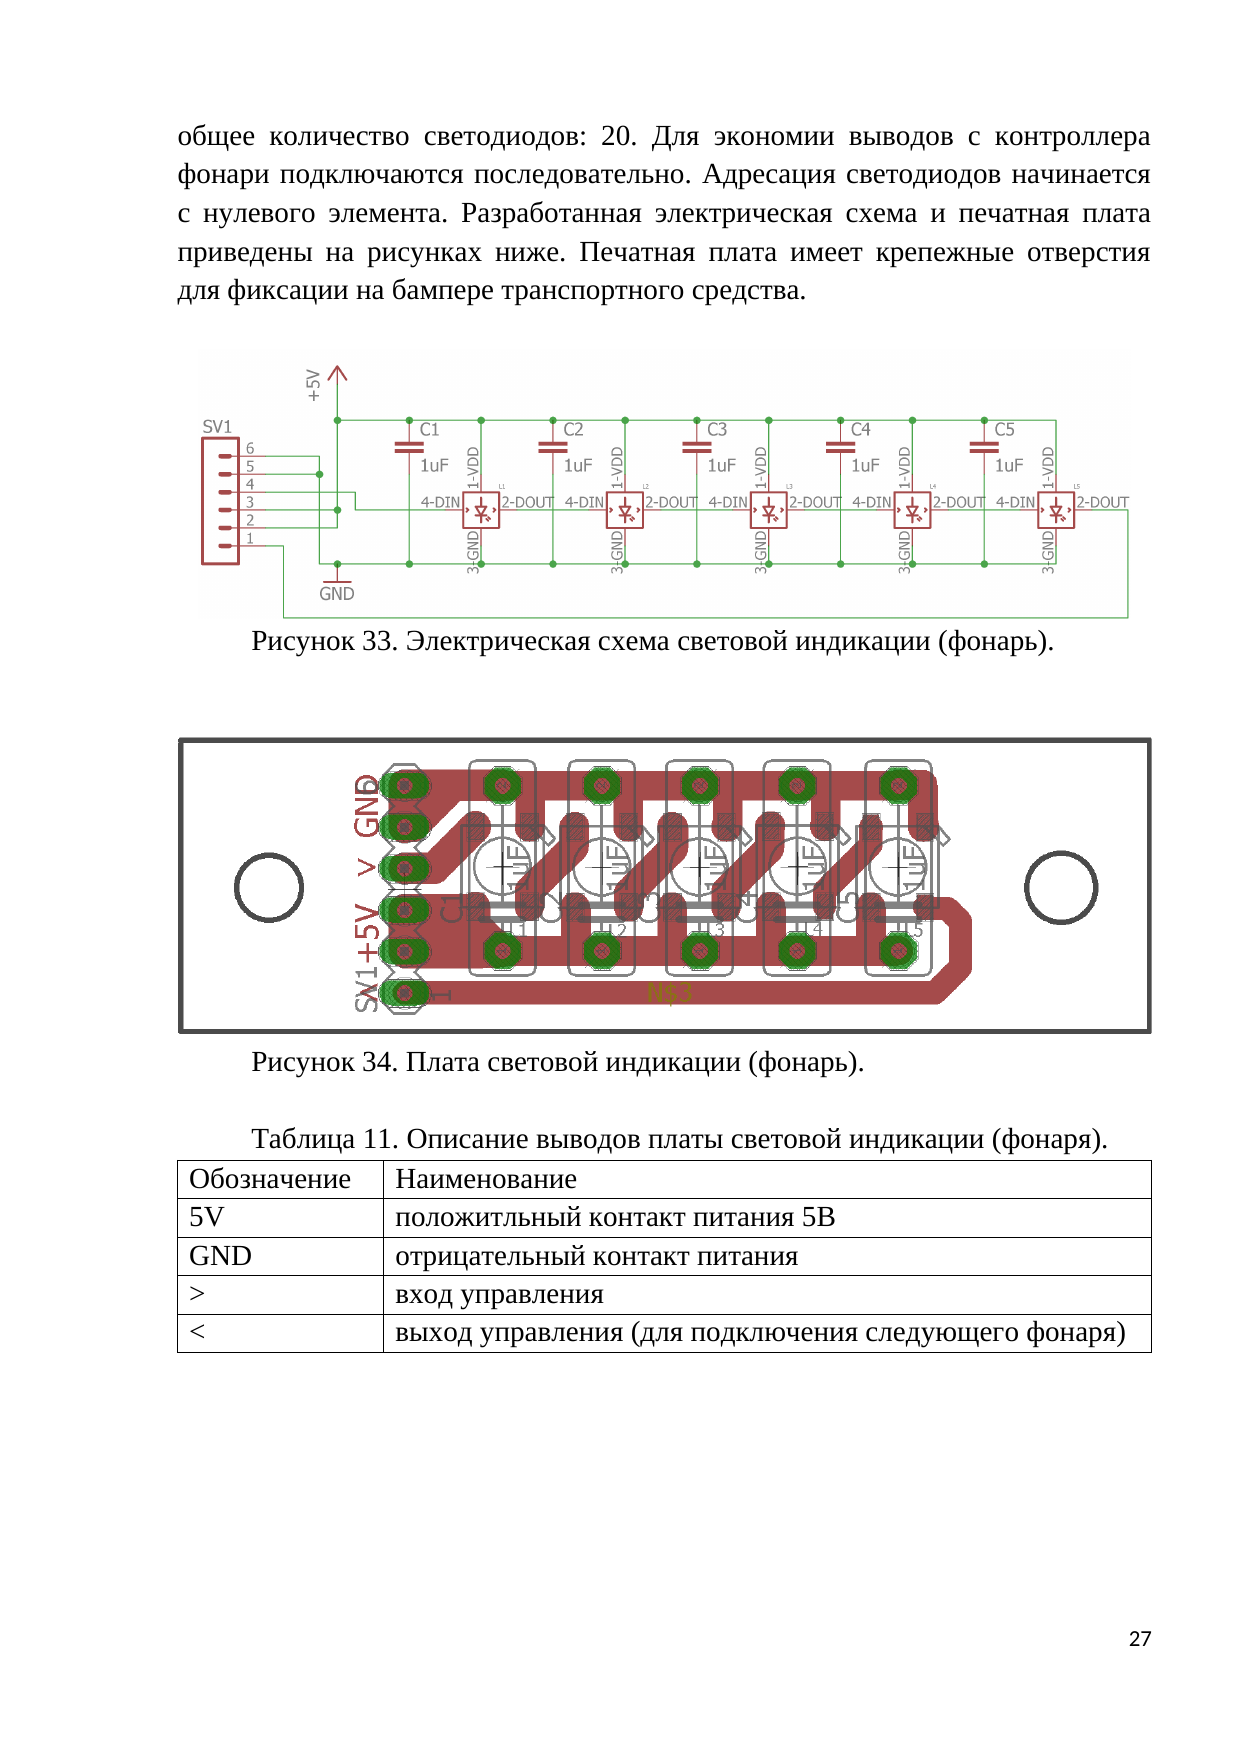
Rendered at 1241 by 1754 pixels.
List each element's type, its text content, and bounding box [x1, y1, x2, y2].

table_cell положитльный контакт питания 5В [384, 1199, 1151, 1237]
table_cell 5V [178, 1199, 383, 1237]
table_cell > [178, 1276, 383, 1313]
table_cell выход управления (для подключения следующего фонаря) [384, 1315, 1151, 1352]
table_header Наименование [384, 1161, 1151, 1198]
table_cell отрицательный контакт питания [384, 1238, 1151, 1275]
text Таблица 11. Описание выводов платы световой индикации (фонаря). [177, 1121, 1152, 1155]
text Рисунок 33. Электрическая схема световой индикации (фонарь). [177, 623, 1152, 656]
table_cell GND [178, 1238, 383, 1275]
text Рисунок 34. Плата световой индикации (фонарь). [177, 1044, 1152, 1078]
picture [198, 349, 1131, 619]
picture [177, 732, 1152, 1041]
table_cell < [178, 1315, 383, 1352]
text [177, 118, 1152, 306]
table_cell вход управления [384, 1276, 1151, 1313]
table_header Обозначение [178, 1161, 383, 1198]
